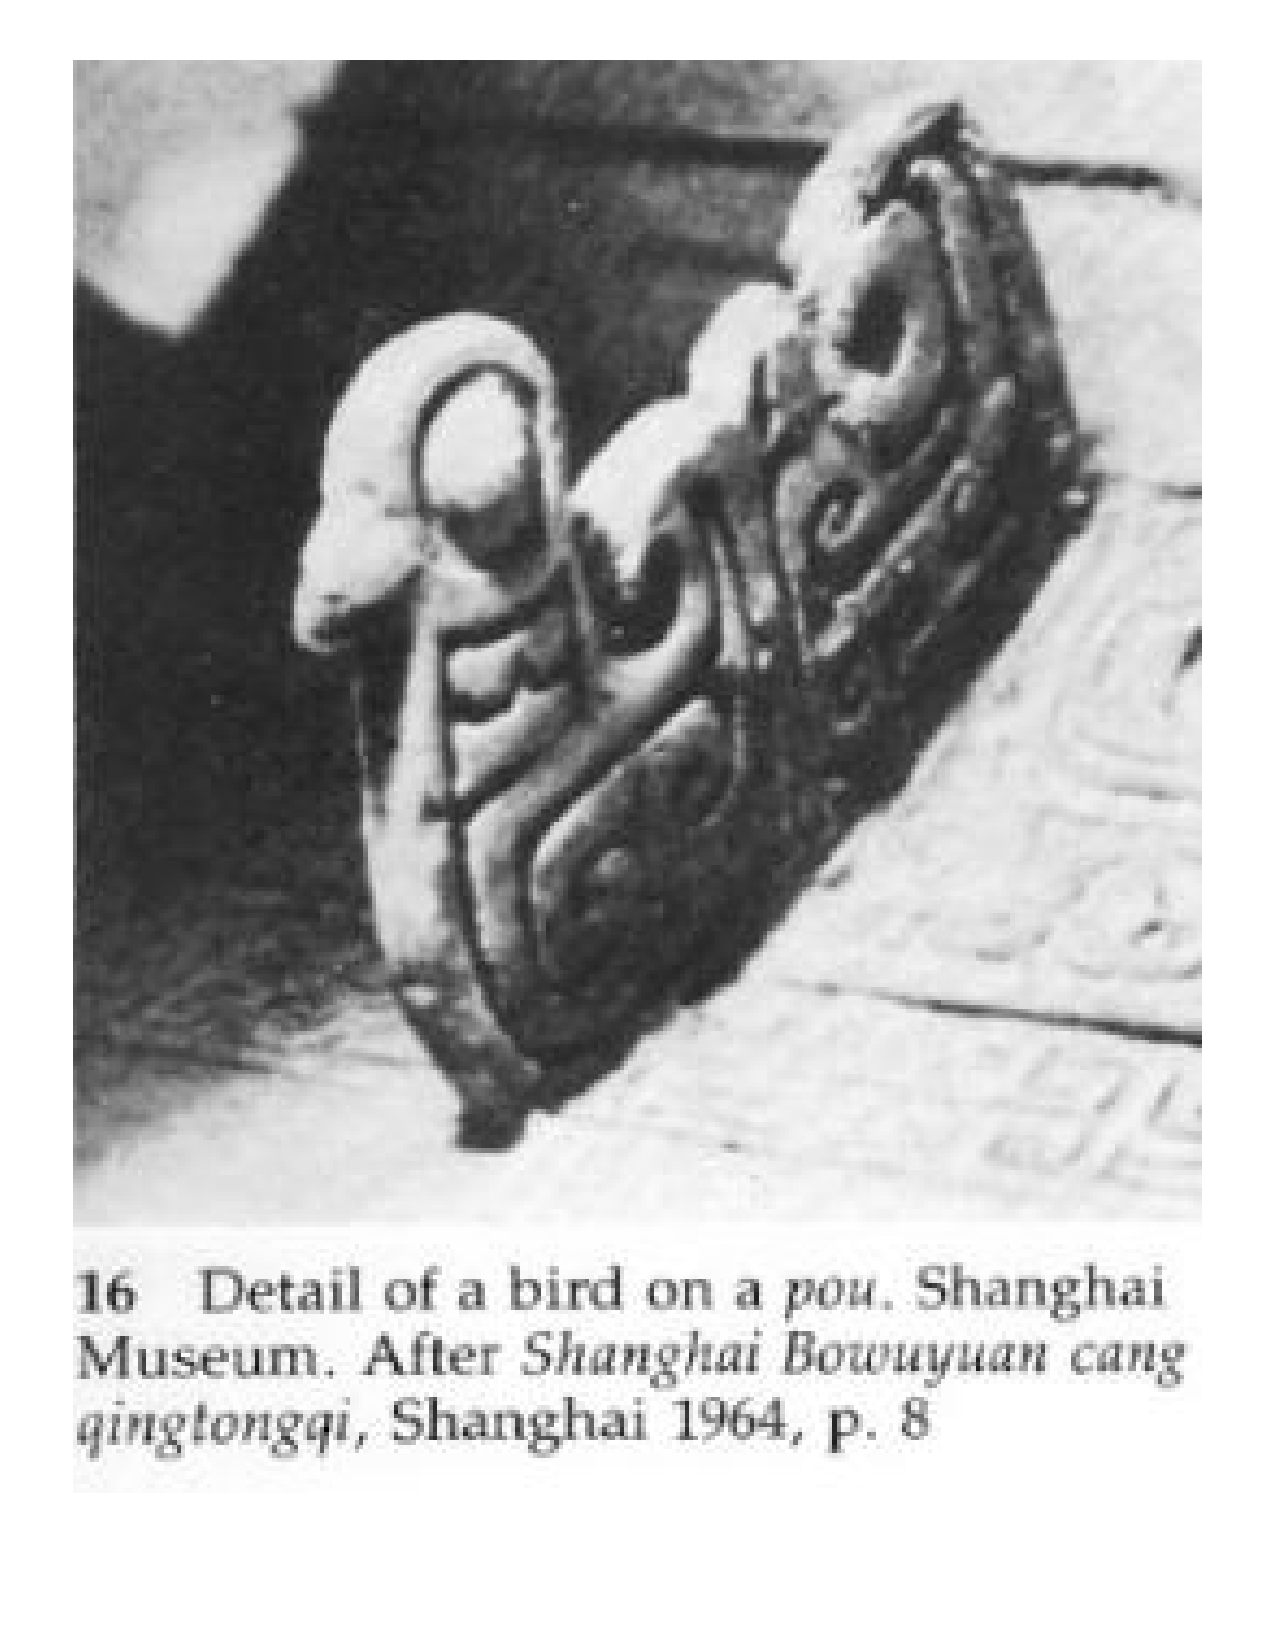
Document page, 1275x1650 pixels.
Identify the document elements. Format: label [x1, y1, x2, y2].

text [60, 60, 1215, 1498]
